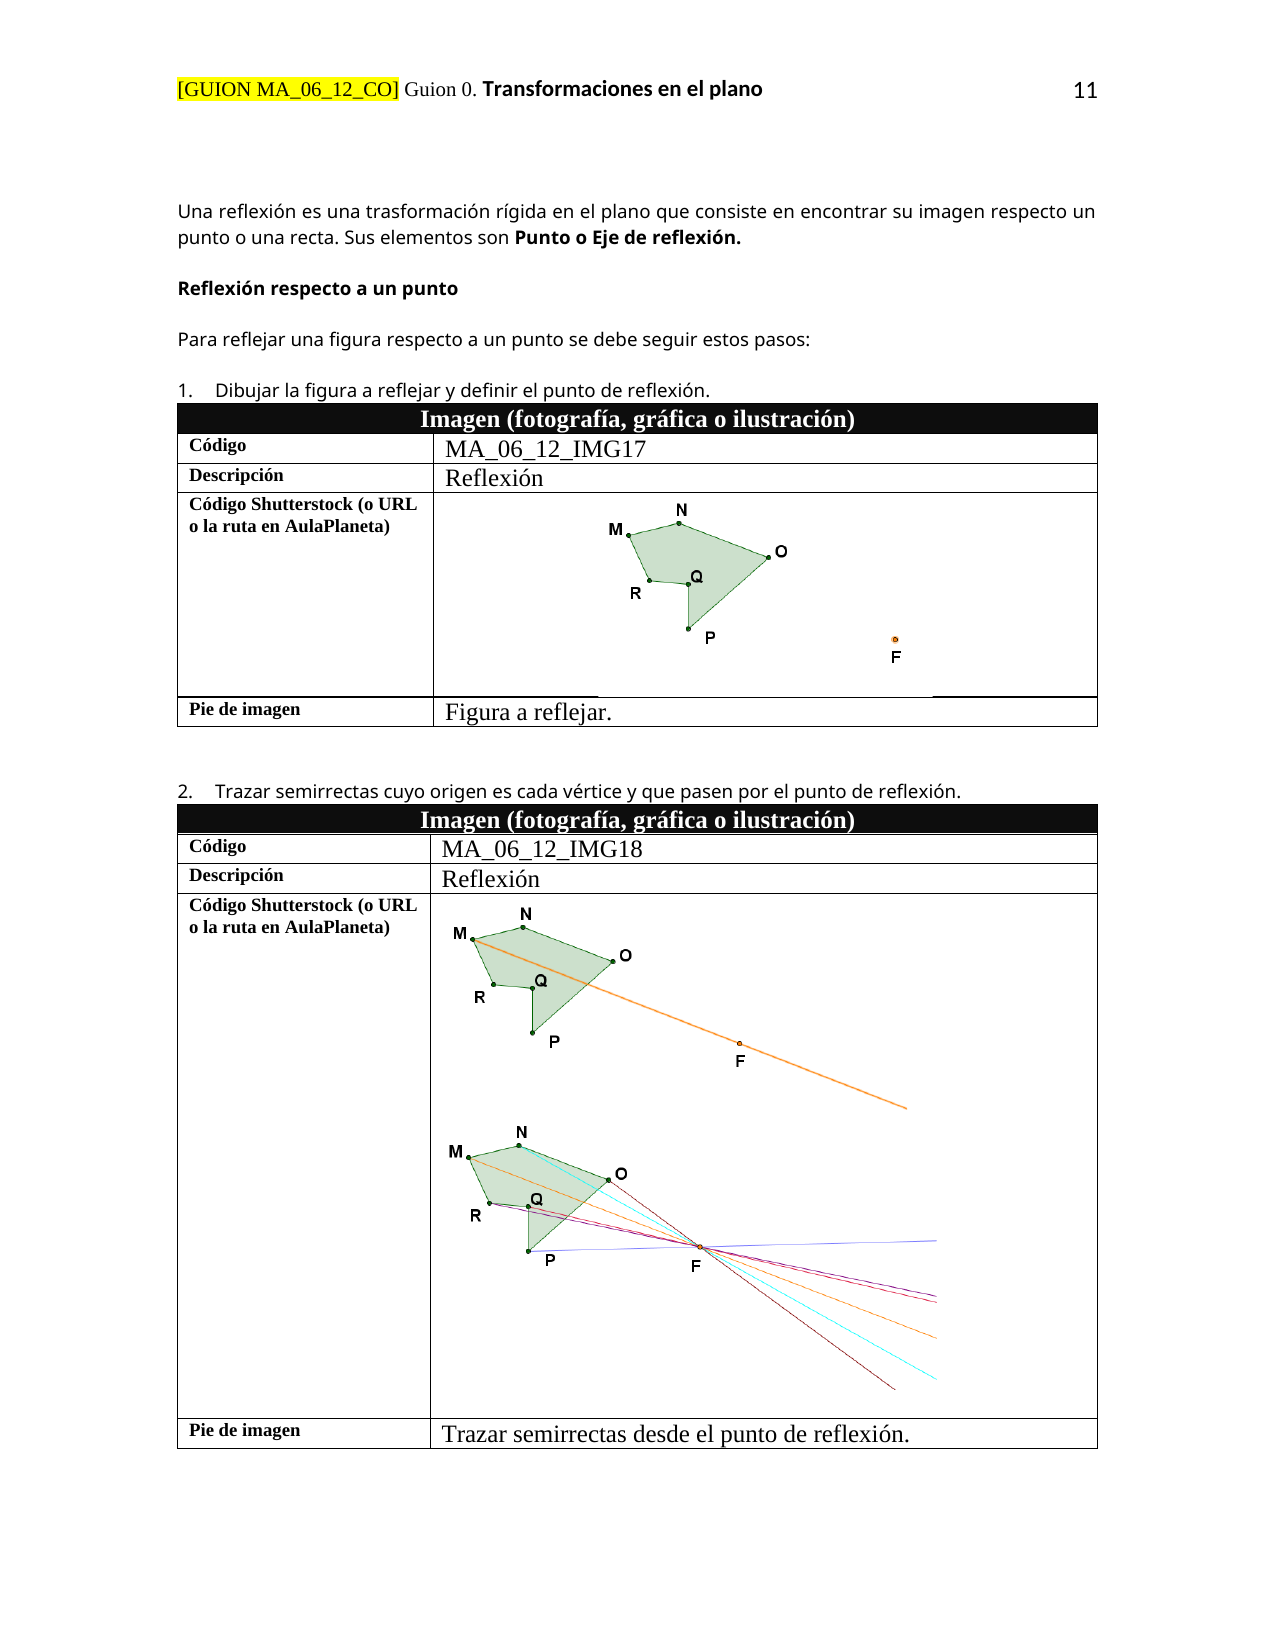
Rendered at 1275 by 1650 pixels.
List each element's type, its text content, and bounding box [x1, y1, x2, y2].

table_header Imagen (fotografía, gráfica o ilustración) [178, 805, 1097, 833]
table_cell Código Shutterstock (o URL o la ruta en AulaPlaneta) [178, 493, 433, 696]
table_cell [431, 894, 1097, 1418]
text Reflexión respecto a un punto [177, 275, 1098, 301]
list Trazar semirrectas cuyo origen es cada vértice y que pasen por el punto de reflexión. [177, 778, 1098, 804]
picture [441, 894, 937, 1390]
table_cell [434, 493, 598, 696]
table_cell Código [178, 835, 430, 863]
text Para reflejar una figura respecto a un punto se debe seguir estos pasos: [177, 326, 1098, 352]
list Dibujar la figura a reflejar y definir el punto de reflexión. [177, 377, 1098, 403]
text Una reflexión es una trasformación rígida en el plano que consiste en encontrar su imagen respecto un punto o una recta. Sus elementos son Punto o Eje de reflexión. [177, 199, 1098, 250]
table_cell Código Shutterstock (o URL o la ruta en AulaPlaneta) [178, 894, 430, 1418]
table_cell Descripción [178, 864, 430, 893]
table_cell Figura a reflejar. [434, 698, 1097, 726]
table_cell [933, 493, 1097, 696]
table_cell Reflexión [431, 864, 1097, 893]
table_cell Reflexión [434, 464, 1097, 492]
table_cell Descripción [178, 464, 433, 492]
table_cell Trazar semirrectas desde el punto de reflexión. [431, 1419, 1097, 1448]
table_cell MA_06_12_IMG18 [431, 835, 1097, 863]
table_header Imagen (fotografía, gráfica o ilustración) [178, 404, 1097, 433]
table_cell MA_06_12_IMG17 [434, 434, 1097, 462]
table_cell Pie de imagen [178, 698, 433, 726]
table_cell Pie de imagen [178, 1419, 430, 1448]
picture [598, 493, 933, 697]
table_cell Código [178, 434, 433, 462]
